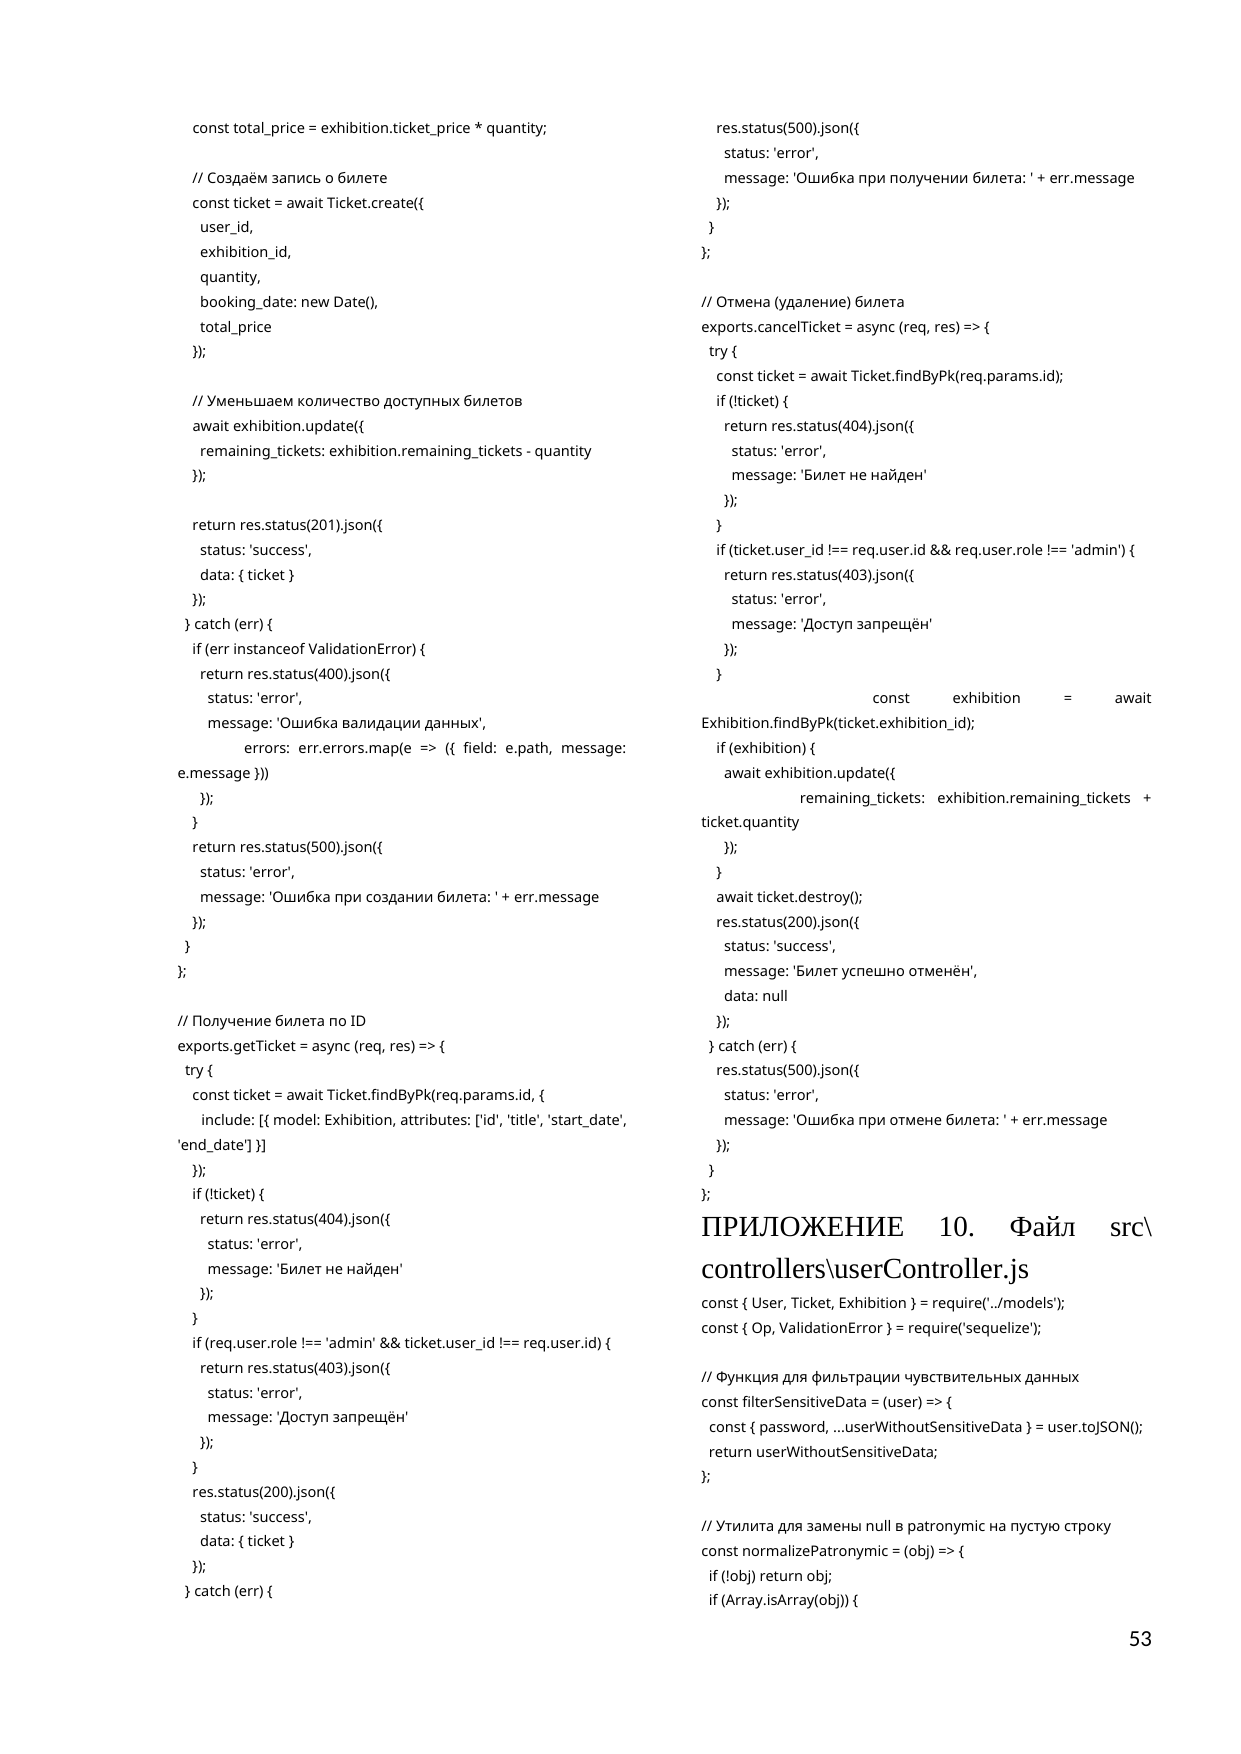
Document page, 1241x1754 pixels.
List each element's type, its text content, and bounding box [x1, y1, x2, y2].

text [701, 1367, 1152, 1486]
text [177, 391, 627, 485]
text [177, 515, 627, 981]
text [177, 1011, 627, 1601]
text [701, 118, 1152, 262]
text user_id, [177, 217, 627, 237]
text exhibition_id, [177, 242, 627, 262]
text const ticket = await Ticket.create({ [177, 192, 627, 212]
text const total_price = exhibition.ticket_price * quantity; [177, 118, 627, 138]
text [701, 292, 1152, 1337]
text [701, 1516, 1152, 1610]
text // Создаём запись о билете [177, 168, 627, 188]
text quantity, [177, 267, 627, 287]
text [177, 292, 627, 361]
